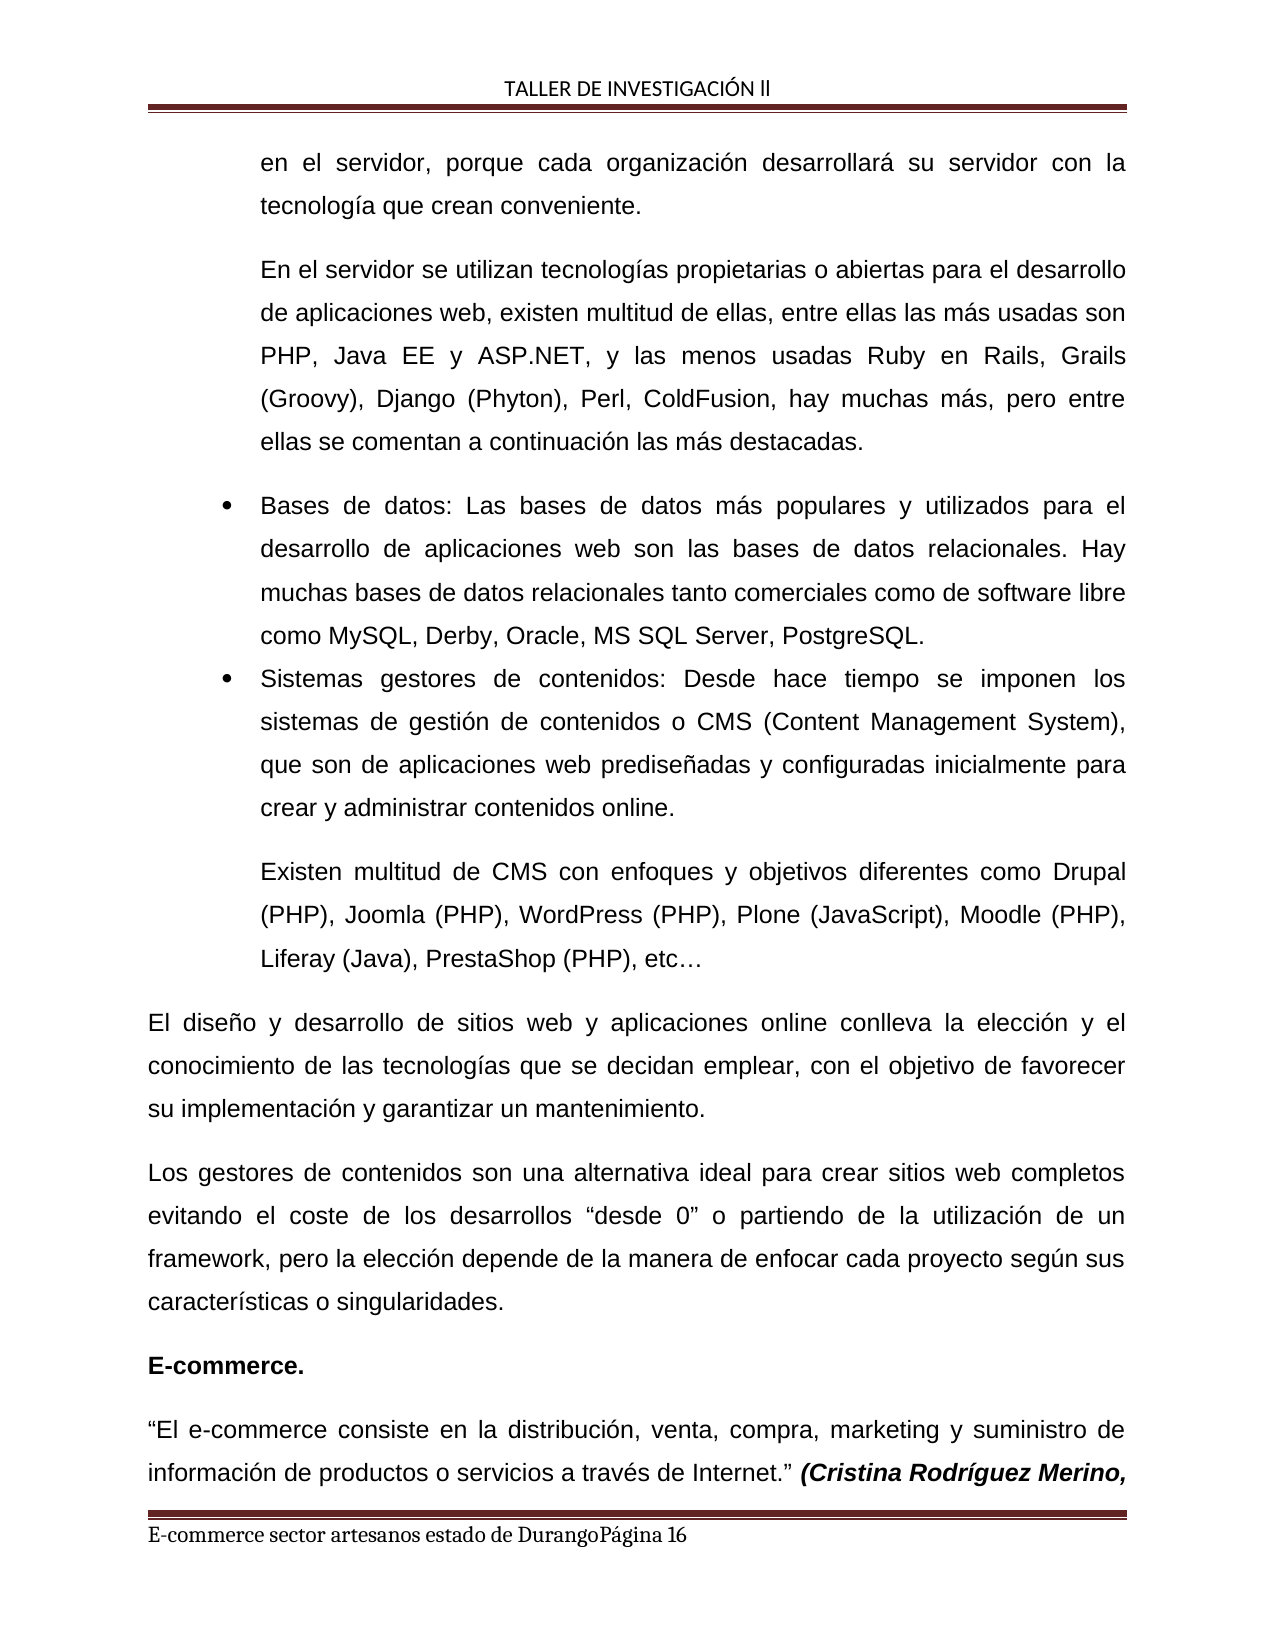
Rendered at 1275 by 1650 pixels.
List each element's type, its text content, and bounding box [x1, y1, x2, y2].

text Los gestores de contenidos son una alternativa ideal para crear sitios web completos evitando el coste de los desarrollos “desde 0” o partiendo de la utilización de un framework, pero la elección depende de la manera de enfocar cada proyecto según sus características o singularidades. [148, 1158, 1127, 1316]
text En el servidor se utilizan tecnologías propietarias o abiertas para el desarrollo de aplicaciones web, existen multitud de ellas, entre ellas las más usadas son PHP, Java EE y ASP.NET, y las menos usadas Ruby en Rails, Grails (Groovy), Django (Phyton), Perl, ColdFusion, hay muchas más, pero entre ellas se comentan a continuación las más destacadas. [260, 255, 1127, 456]
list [223, 148, 1127, 219]
list Sistemas gestores de contenidos: Desde hace tiempo se imponen los sistemas de gestión de contenidos o CMS (Content Management System), que son de aplicaciones web prediseñadas y configuradas inicialmente para crear y administrar contenidos online. [223, 664, 1127, 822]
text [148, 1415, 1127, 1487]
list Bases de datos: Las bases de datos más populares y utilizados para el desarrollo de aplicaciones web son las bases de datos relacionales. Hay muchas bases de datos relacionales tanto comerciales como de software libre como MySQL, Derby, Oracle, MS SQL Server, PostgreSQL. [223, 491, 1127, 649]
text Existen multitud de CMS con enfoques y objetivos diferentes como Drupal (PHP), Joomla (PHP), WordPress (PHP), Plone (JavaScript), Moodle (PHP), Liferay (Java), PrestaShop (PHP), etc… [260, 857, 1127, 972]
text El diseño y desarrollo de sitios web y aplicaciones online conlleva la elección y el conocimiento de las tecnologías que se decidan emplear, con el objetivo de favorecer su implementación y garantizar un mantenimiento. [148, 1007, 1127, 1122]
text E-commerce. [148, 1351, 1127, 1380]
